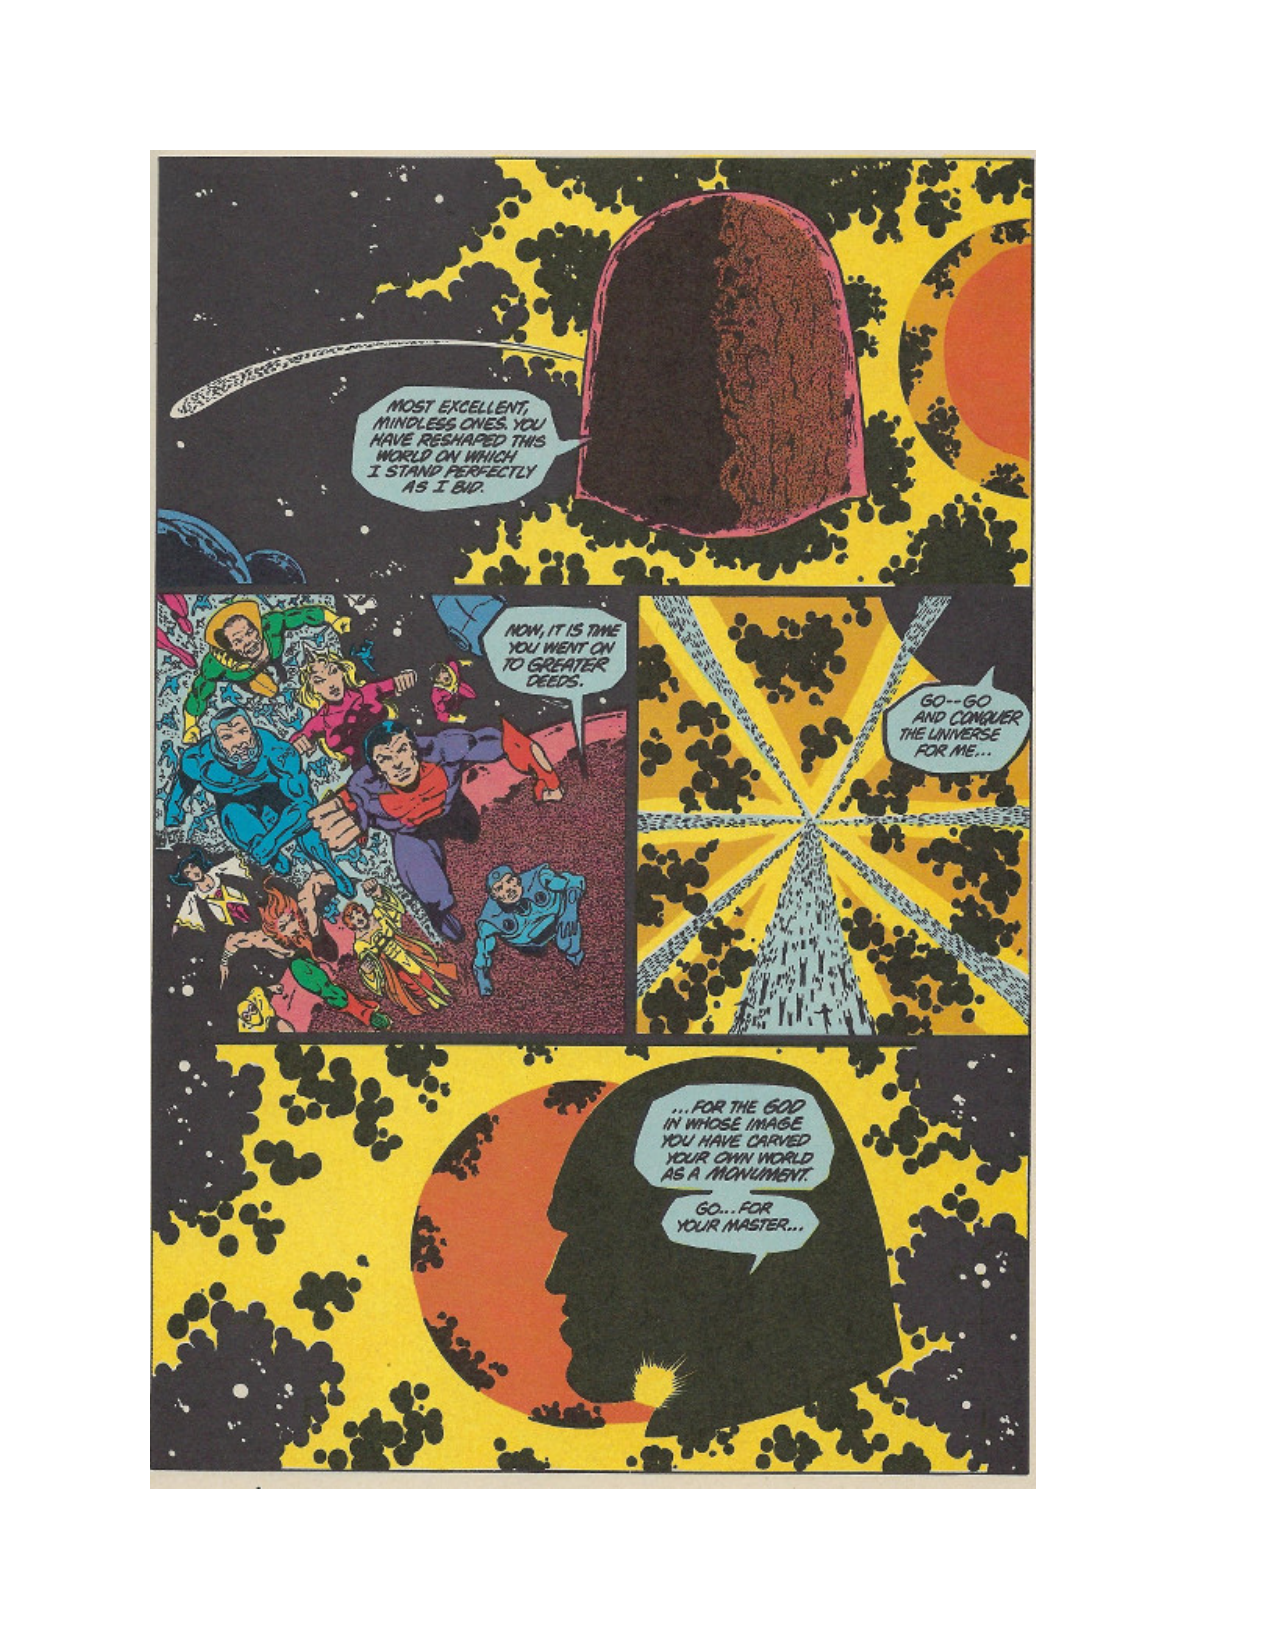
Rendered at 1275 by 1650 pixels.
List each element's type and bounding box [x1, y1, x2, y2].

picture [150, 150, 1036, 1489]
